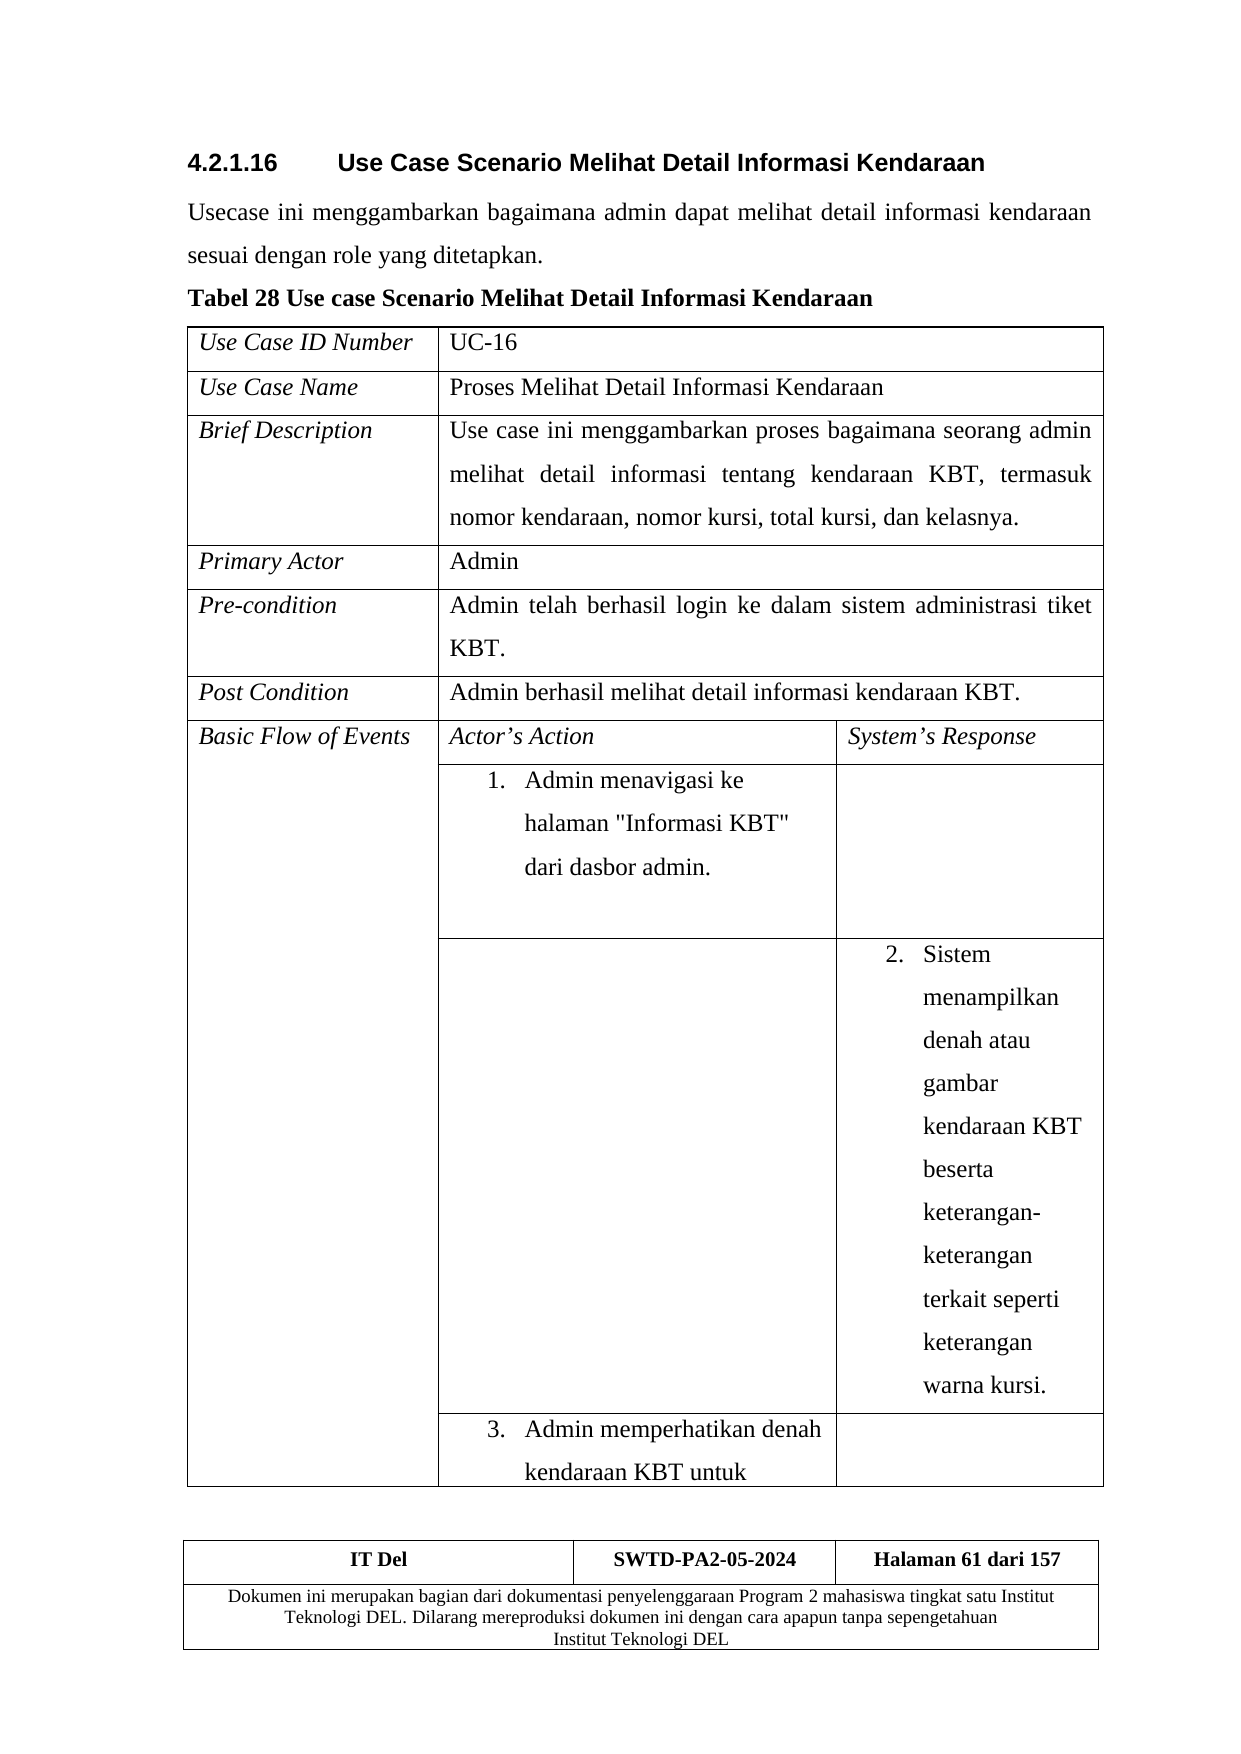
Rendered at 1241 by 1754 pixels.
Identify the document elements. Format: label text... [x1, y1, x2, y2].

table_cell Admin [439, 546, 1103, 589]
table_cell System’s Response [837, 721, 1103, 764]
table_cell Admin menavigasi ke halaman "Informasi KBT" dari dasbor admin. [439, 765, 836, 938]
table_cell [439, 1414, 836, 1486]
table_cell Admin berhasil melihat detail informasi kendaraan KBT. [439, 677, 1103, 720]
table_header Use Case ID Number [188, 328, 438, 371]
table_cell Admin telah berhasil login ke dalam sistem administrasi tiket KBT. [439, 590, 1103, 676]
table_cell Basic Flow of Events [188, 721, 438, 1486]
text Usecase ini menggambarkan bagaimana admin dapat melihat detail informasi kendaraan sesuai dengan role yang ditetapkan. [187, 197, 1092, 269]
table_cell Proses Melihat Detail Informasi Kendaraan [439, 372, 1103, 414]
table_cell [837, 765, 1103, 938]
table_cell Pre-condition [188, 590, 438, 676]
table_cell Use case ini menggambarkan proses bagaimana seorang admin melihat detail informasi tentang kendaraan KBT, termasuk nomor kendaraan, nomor kursi, total kursi, dan kelasnya. [439, 416, 1103, 545]
table_cell [439, 939, 836, 1413]
table_header UC-16 [439, 328, 1103, 371]
table_cell Brief Description [188, 416, 438, 545]
table_cell Primary Actor [188, 546, 438, 589]
table_cell [837, 1414, 1103, 1486]
table_cell Use Case Name [188, 372, 438, 414]
table_cell Sistem menampilkan denah atau gambar kendaraan KBT beserta keterangan-keterangan terkait seperti keterangan warna kursi. [837, 939, 1103, 1413]
table_cell Post Condition [188, 677, 438, 720]
subtitle Use Case Scenario Melihat Detail Informasi Kendaraan [187, 148, 1092, 176]
table_cell Actor’s Action [439, 721, 836, 764]
text Tabel 28 Use case Scenario Melihat Detail Informasi Kendaraan [187, 283, 1092, 312]
